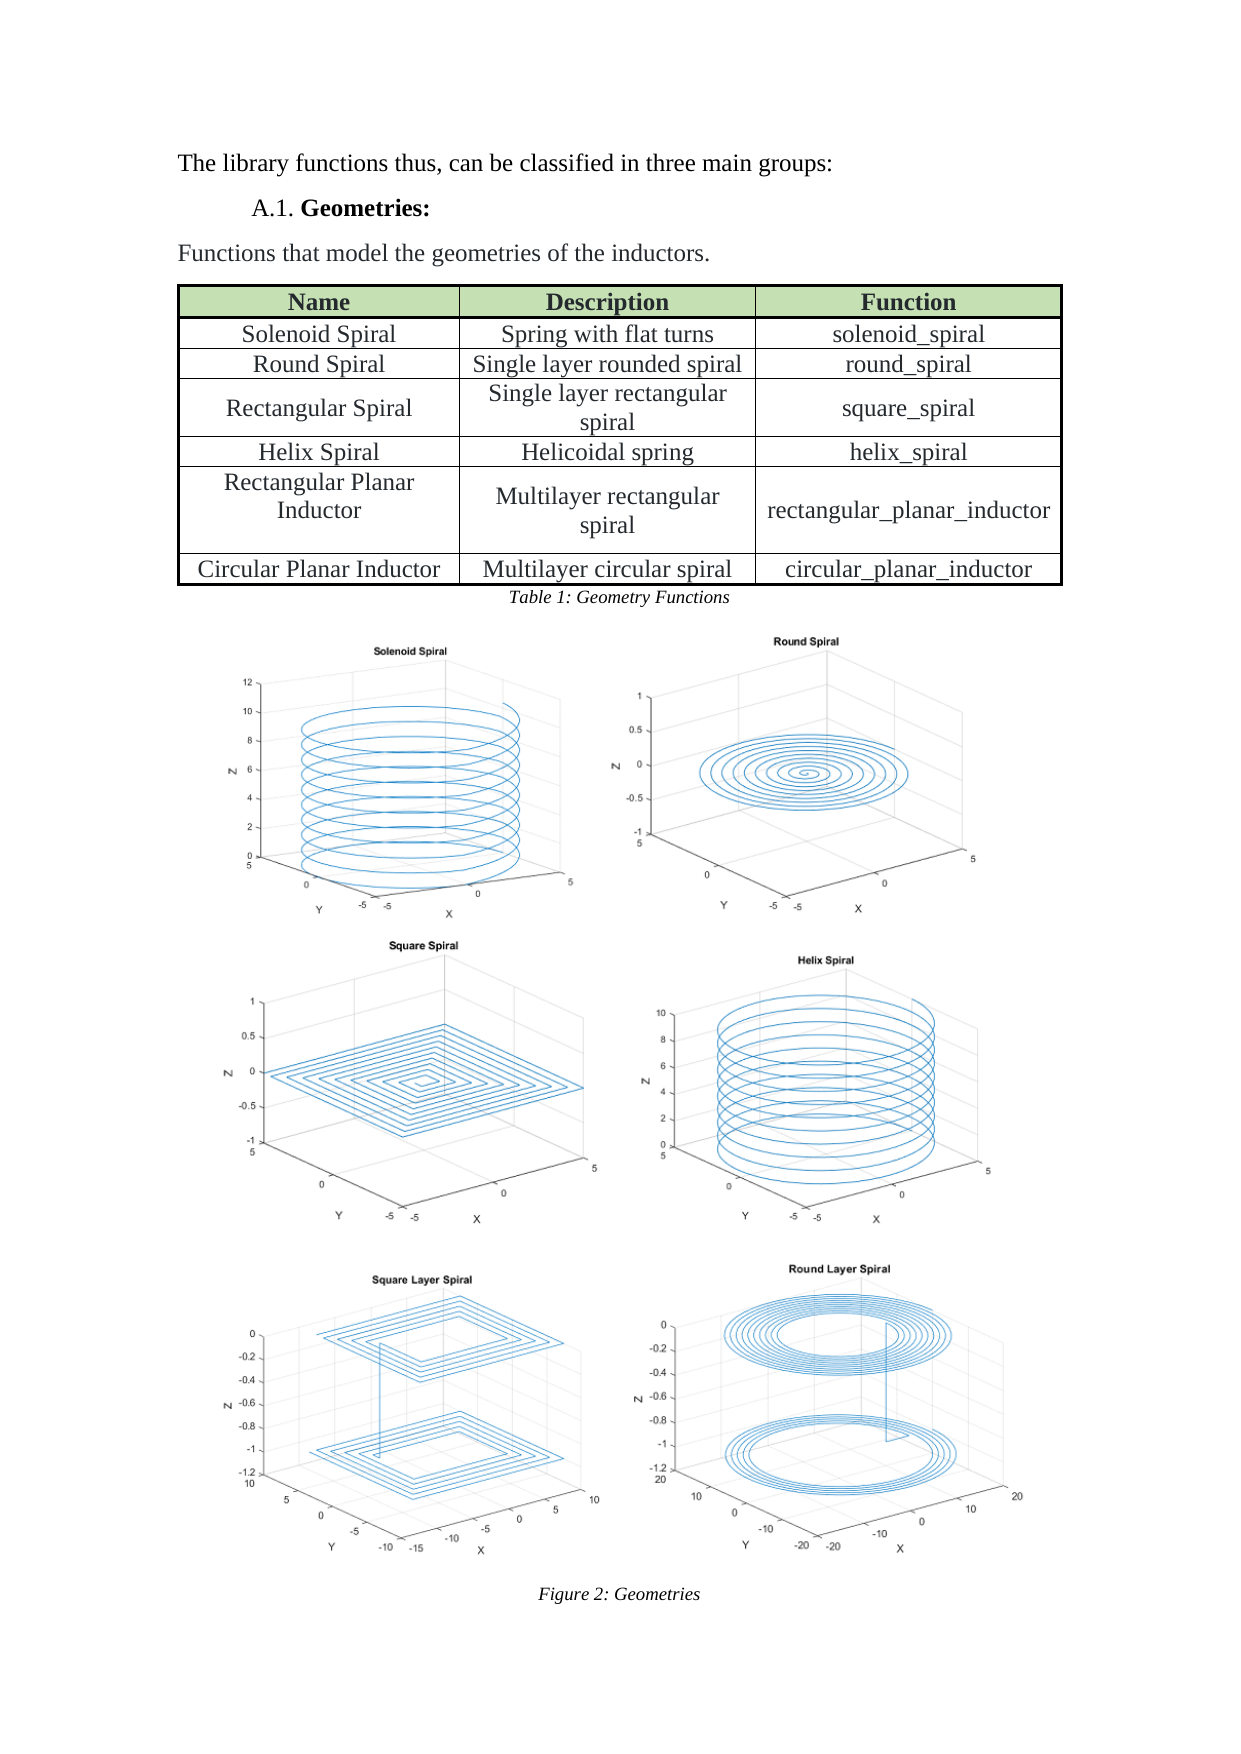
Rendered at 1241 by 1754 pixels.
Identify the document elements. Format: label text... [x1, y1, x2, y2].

table_cell circular_planar_inductor [756, 554, 1060, 583]
picture [212, 628, 1028, 1566]
text A.1. Geometries: [177, 193, 1063, 222]
table_cell Multilayer circular spiral [460, 554, 755, 583]
table_header Name [180, 287, 459, 316]
table_cell rectangular_planar_inductor [756, 467, 1060, 553]
table_cell round_spiral [756, 349, 1060, 377]
table_cell Rectangular Planar Inductor [180, 467, 459, 553]
table_cell Single layer rounded spiral [460, 349, 755, 377]
text Table 1: Geometry Functions [177, 586, 1063, 607]
text Functions that model the geometries of the inductors. [177, 238, 1063, 267]
table_cell square_spiral [756, 379, 1060, 436]
table_header Description [460, 287, 755, 316]
table_header Function [756, 287, 1060, 316]
table_cell solenoid_spiral [756, 319, 1060, 348]
table_cell Circular Planar Inductor [180, 554, 459, 583]
table_cell Rectangular Spiral [180, 379, 459, 436]
table_cell Helicoidal spring [460, 437, 755, 466]
text The library functions thus, can be classified in three main groups: [177, 148, 1063, 176]
table_cell Multilayer rectangular spiral [460, 467, 755, 553]
table_cell Single layer rectangular spiral [460, 379, 755, 436]
table_cell helix_spiral [756, 437, 1060, 466]
table_cell Round Spiral [180, 349, 459, 377]
text Figure 2: Geometries [177, 1582, 1063, 1604]
table_cell Helix Spiral [180, 437, 459, 466]
table_cell Solenoid Spiral [180, 319, 459, 348]
table_cell Spring with flat turns [460, 319, 755, 348]
